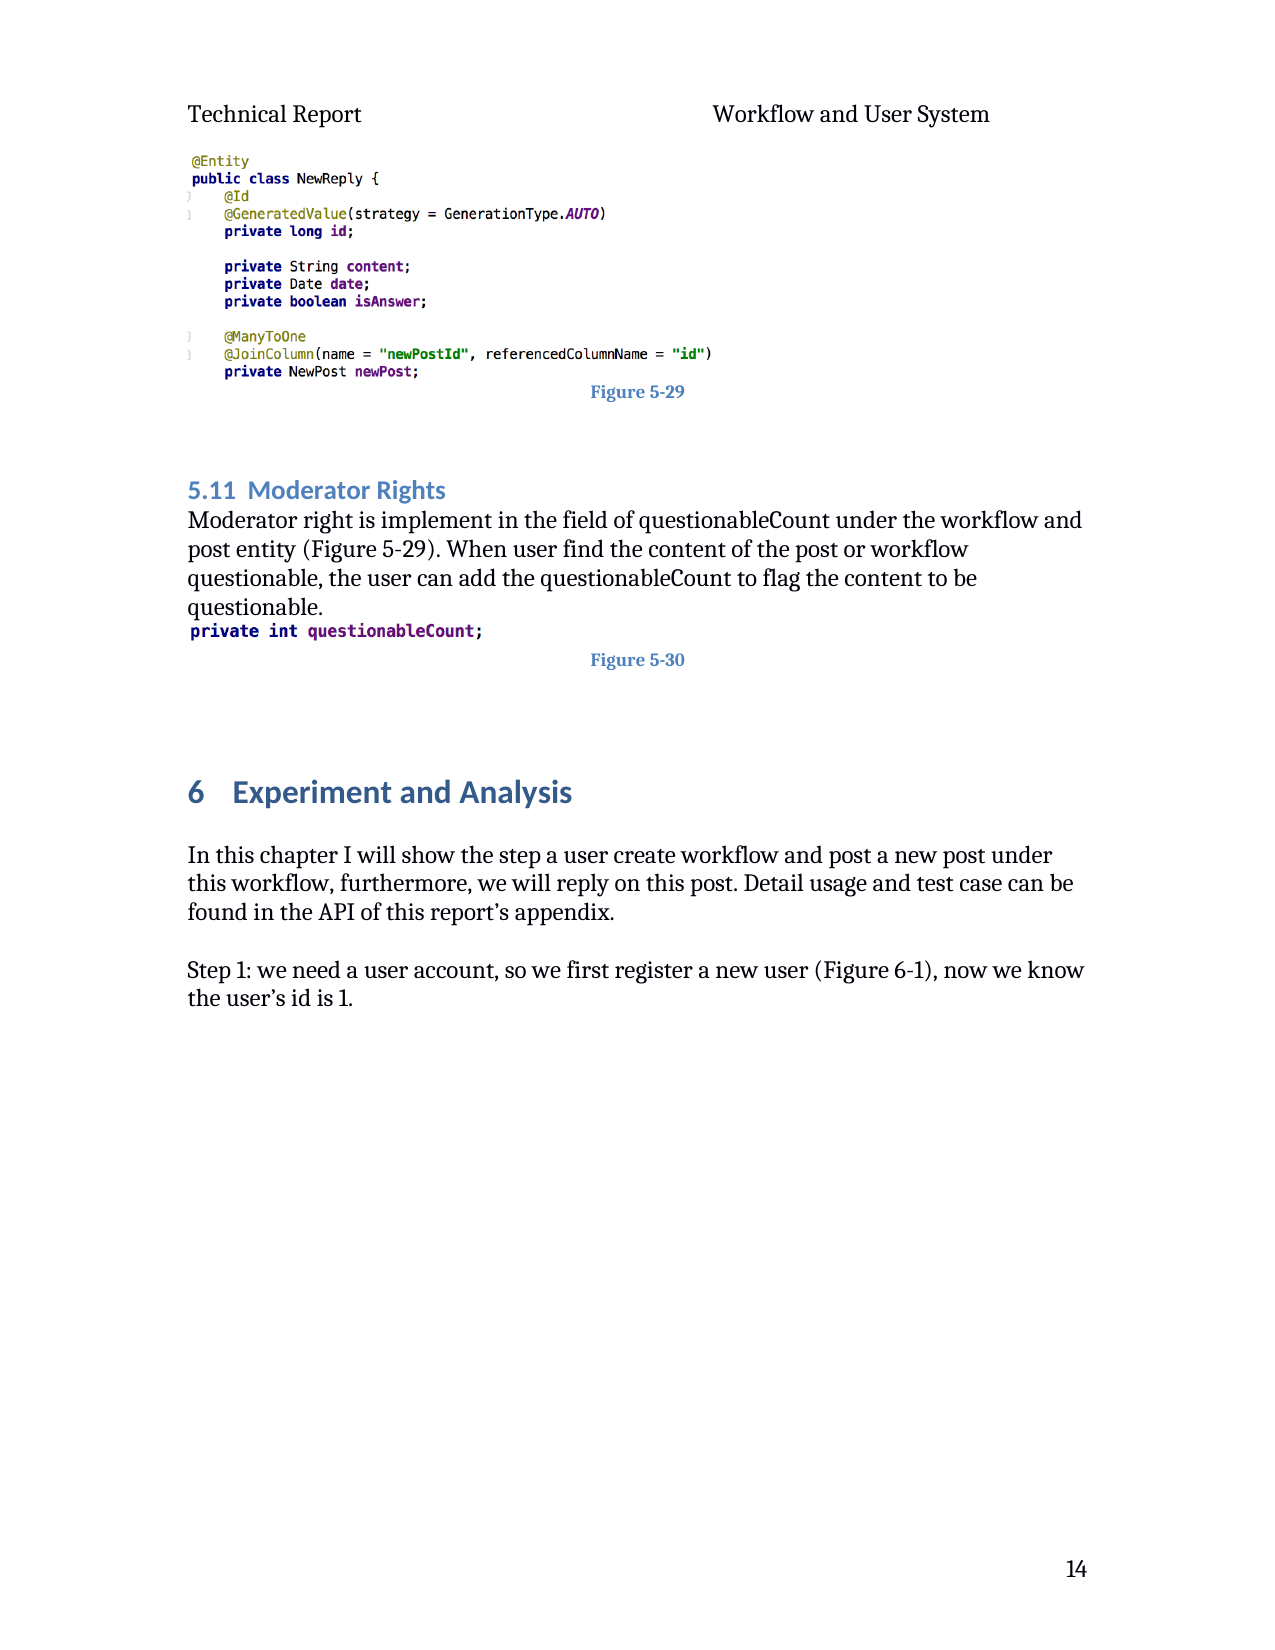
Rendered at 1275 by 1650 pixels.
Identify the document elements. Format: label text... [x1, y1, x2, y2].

picture [187, 153, 717, 382]
text Step 1: we need a user account, so we first register a new user (Figure 6-1), now we know the user’s id is 1. [187, 956, 1087, 1013]
text Moderator right is implement in the field of questionableCount under the workflow and post entity (Figure 5-29). When user find the content of the post or workflow questionable, the user can add the questionableCount to flag the content to be questionable. [187, 506, 1087, 621]
subtitle Moderator Rights [187, 473, 1087, 506]
subtitle Experiment and Analysis [187, 771, 1087, 812]
text In this chapter I will show the step a user create workflow and post a new post under this workflow, furthermore, we will reply on this post. Detail usage and test case can be found in the API of this report’s appendix. [187, 841, 1087, 927]
picture [187, 621, 485, 645]
